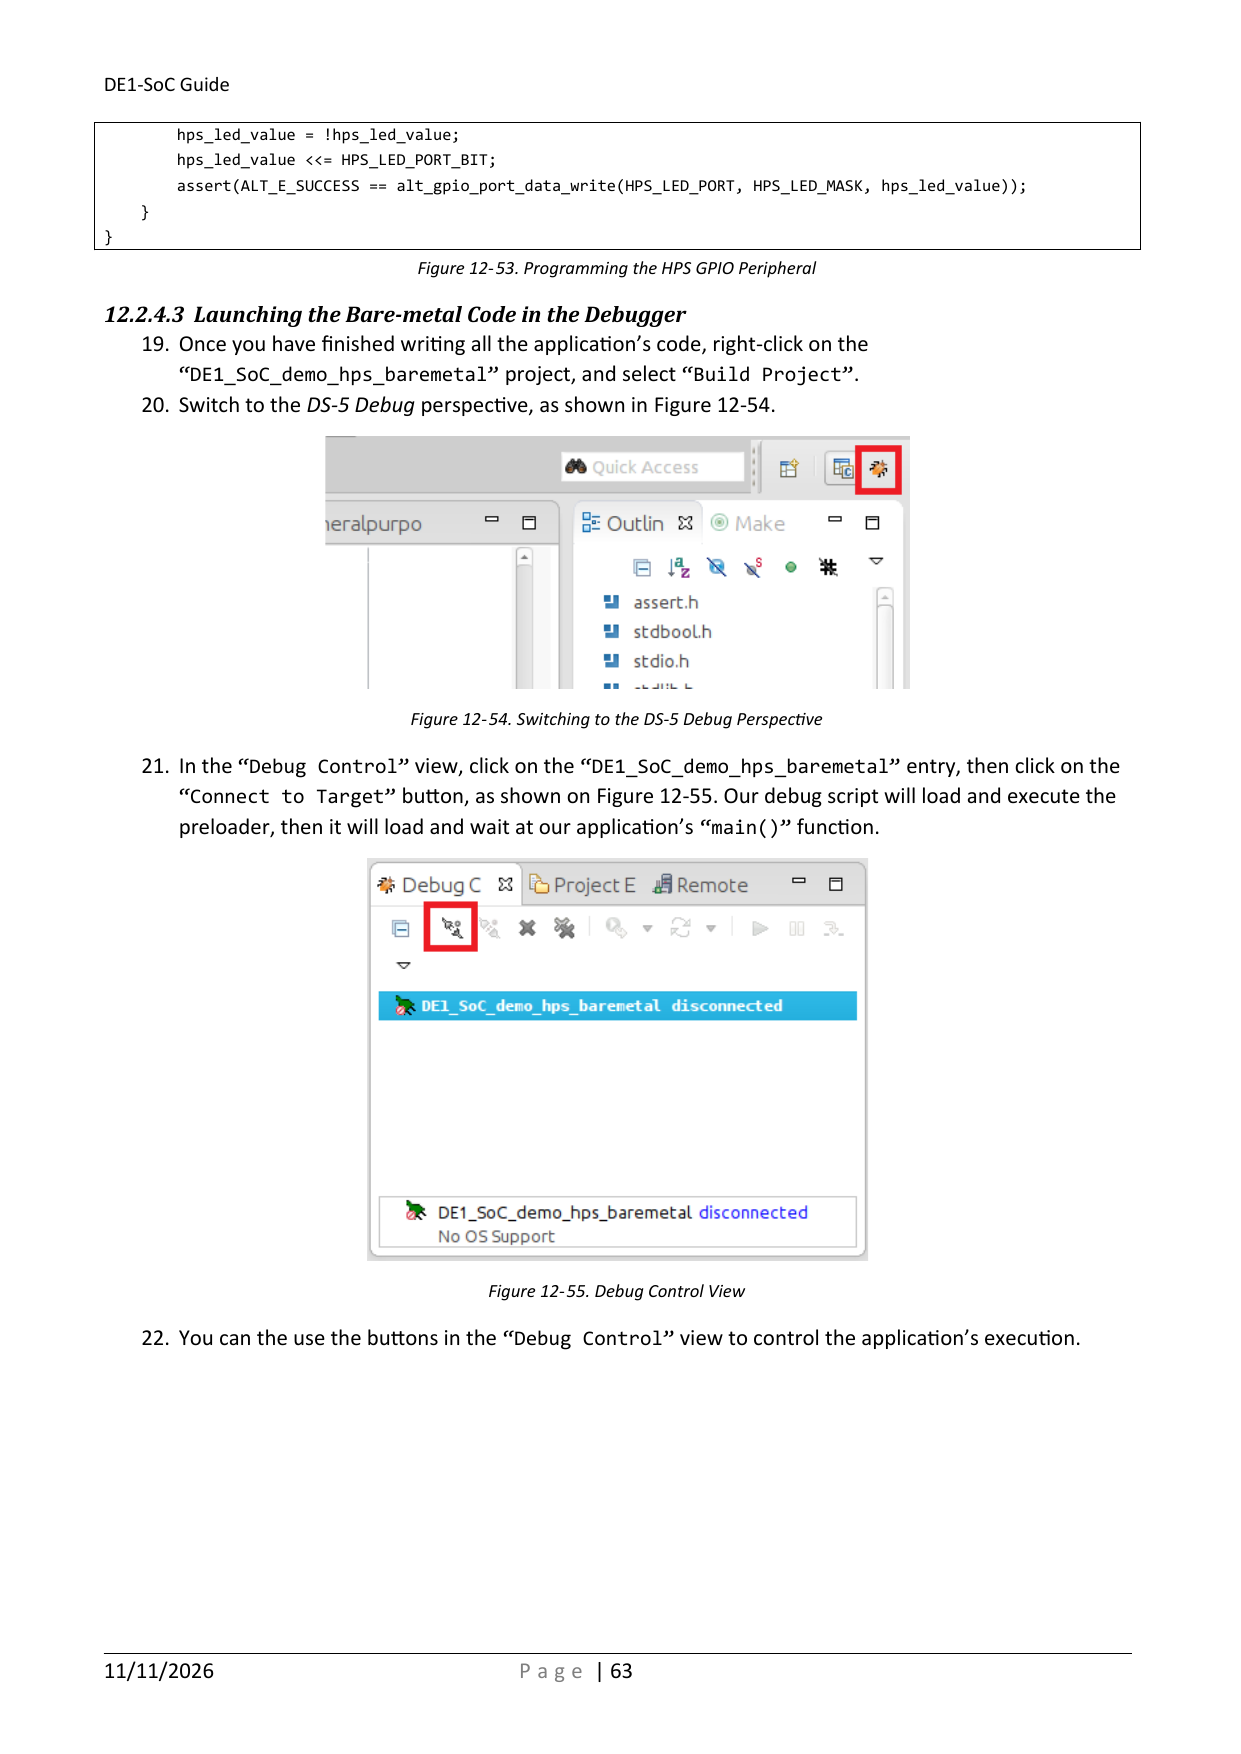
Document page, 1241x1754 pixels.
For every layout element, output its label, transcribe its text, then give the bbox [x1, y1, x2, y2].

list You can the use the buttons in the “Debug Control” view to control the application’s execution. [141, 1323, 1132, 1351]
picture [367, 858, 869, 1261]
picture [325, 436, 910, 689]
subtitle Launching the Bare-metal Code in the Debugger [103, 300, 1132, 327]
list Once you have finished writing all the application’s code, right-click on the “DE1_SoC_demo_hps_baremetal” project, and select “Build Project”. [141, 329, 1132, 387]
text } [95, 199, 1140, 221]
text } [95, 224, 1140, 249]
text assert(ALT_E_SUCCESS == alt_gpio_port_data_write(HPS_LED_PORT, HPS_LED_MASK, hps_led_value)); [95, 173, 1140, 196]
text hps_led_value = !hps_led_value; [95, 123, 1140, 144]
text hps_led_value <<= HPS_LED_PORT_BIT; [95, 147, 1140, 170]
